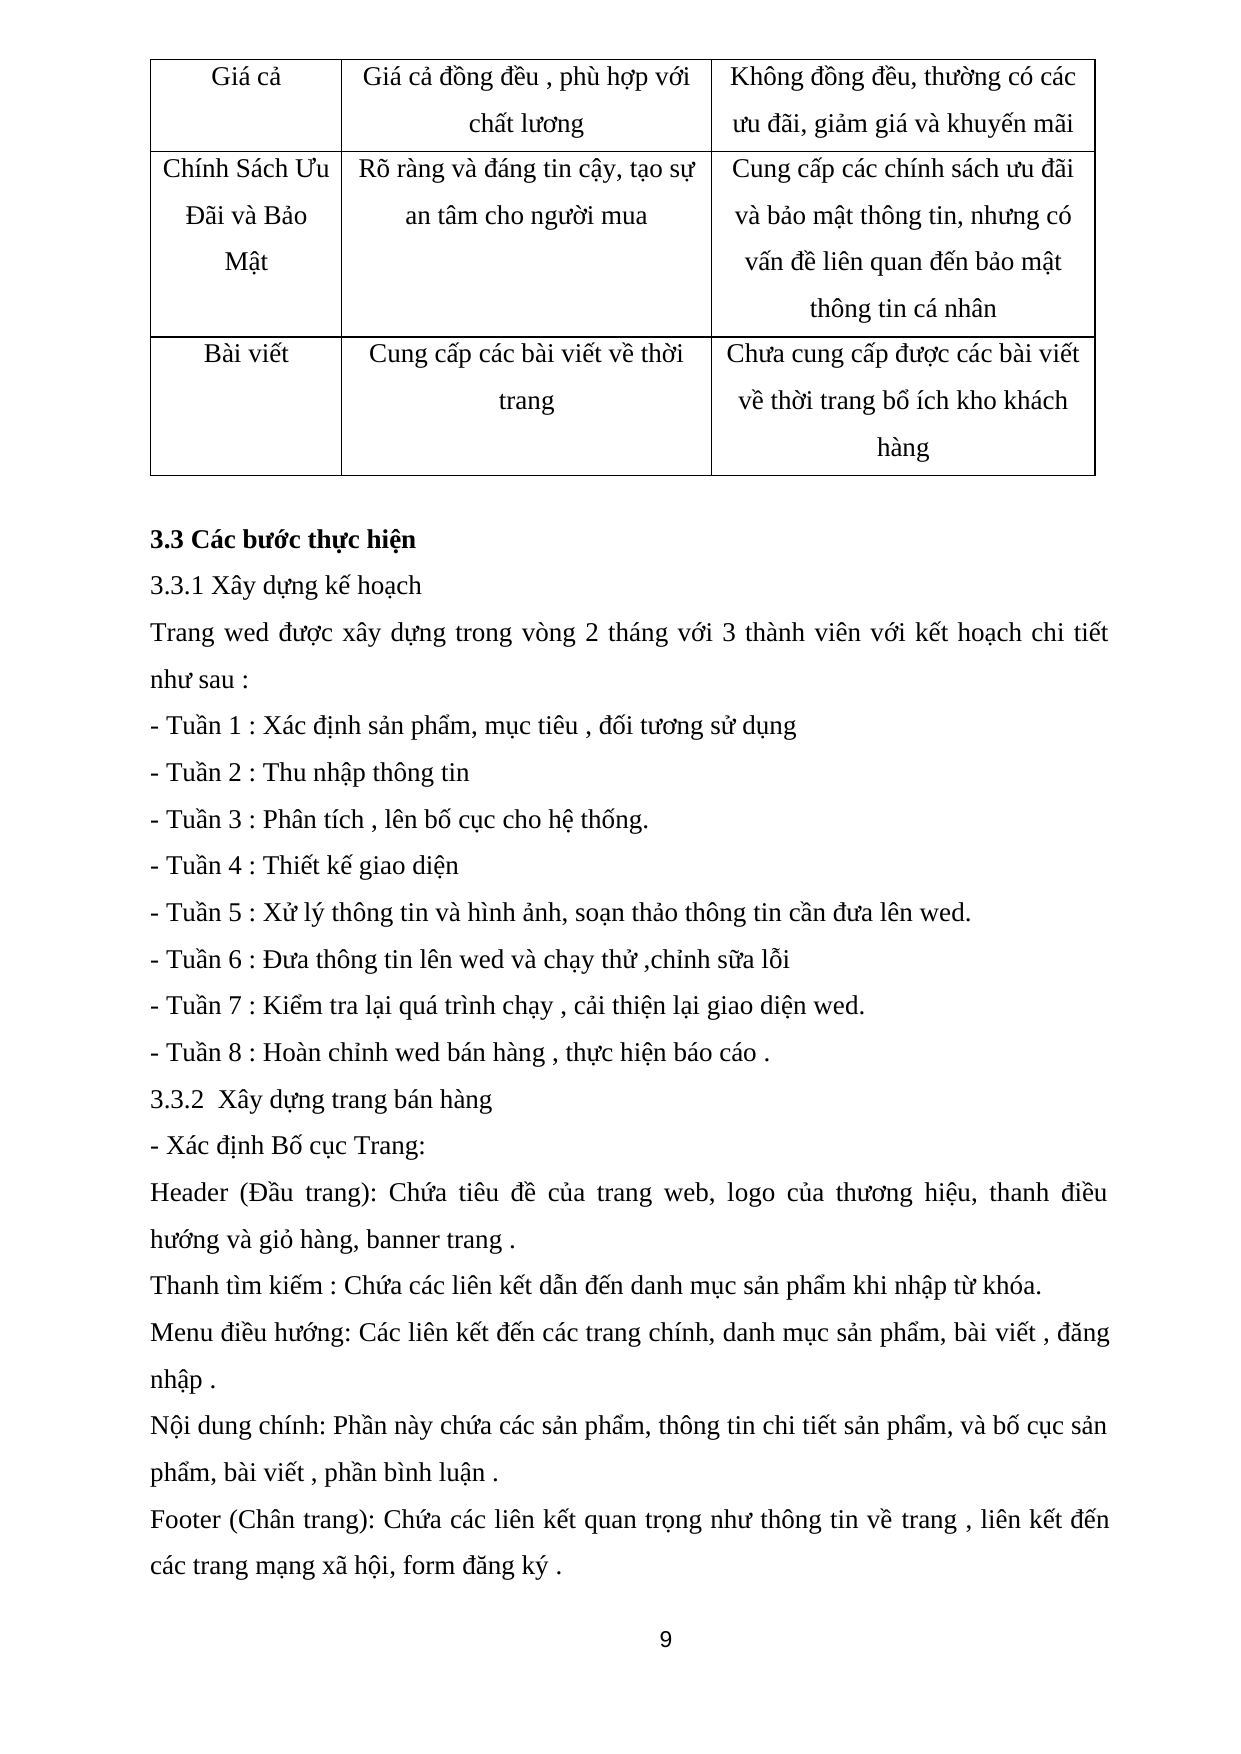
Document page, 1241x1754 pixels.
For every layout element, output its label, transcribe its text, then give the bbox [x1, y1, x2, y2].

table_cell Cung cấp các chính sách ưu đãi và bảo mật thông tin, nhưng có vấn đề liên quan đến bảo mật thông tin cá nhân [712, 152, 1094, 336]
text - Tuần 7 : Kiểm tra lại quá trình chạy , cải thiện lại giao diện wed. [150, 989, 1110, 1021]
text - Xác định Bố cục Trang: [150, 1129, 1110, 1161]
text - Tuần 8 : Hoàn chỉnh wed bán hàng , thực hiện báo cáo . [150, 1036, 1110, 1067]
table_cell Cung cấp các bài viết về thời trang [342, 338, 711, 475]
table_cell Giá cả [151, 60, 341, 151]
text Nội dung chính: Phần này chứa các sản phẩm, thông tin chi tiết sản phẩm, và bố cục sản phẩm, bài viết , phần bình luận . [150, 1409, 1110, 1487]
text - Tuần 1 : Xác định sản phẩm, mục tiêu , đối tương sử dụng [150, 709, 1110, 741]
text - Tuần 3 : Phân tích , lên bố cục cho hệ thống. [150, 803, 1110, 834]
table_cell Chính Sách Ưu Đãi và Bảo Mật [151, 152, 341, 336]
table_cell Giá cả đồng đều , phù hợp với chất lương [342, 60, 711, 151]
table_cell Rõ ràng và đáng tin cậy, tạo sự an tâm cho người mua [342, 152, 711, 336]
text - Tuần 4 : Thiết kế giao diện [150, 849, 1110, 881]
text Menu điều hướng: Các liên kết đến các trang chính, danh mục sản phẩm, bài viết , đăng nhập . [150, 1316, 1110, 1394]
text - Tuần 2 : Thu nhập thông tin [150, 756, 1110, 787]
text Trang wed được xây dựng trong vòng 2 tháng với 3 thành viên với kết hoạch chi tiết như sau : [150, 616, 1110, 694]
table_cell Không đồng đều, thường có các ưu đãi, giảm giá và khuyến mãi [712, 60, 1094, 151]
text Thanh tìm kiếm : Chứa các liên kết dẫn đến danh mục sản phẩm khi nhập từ khóa. [150, 1269, 1110, 1301]
text Footer (Chân trang): Chứa các liên kết quan trọng như thông tin về trang , liên kết đến các trang mạng xã hội, form đăng ký . [150, 1503, 1110, 1581]
table_cell Chưa cung cấp được các bài viết về thời trang bổ ích kho khách hàng [712, 338, 1094, 475]
text - Tuần 6 : Đưa thông tin lên wed và chạy thử ,chỉnh sữa lỗi [150, 943, 1110, 974]
subtitle 3.3 Các bước thực hiện [150, 523, 1181, 554]
table_cell Bài viết [151, 338, 341, 475]
text Header (Đầu trang): Chứa tiêu đề của trang web, logo của thương hiệu, thanh điều hướng và giỏ hàng, banner trang . [150, 1176, 1110, 1254]
text - Tuần 5 : Xử lý thông tin và hình ảnh, soạn thảo thông tin cần đưa lên wed. [150, 896, 1110, 927]
subtitle 3.3.1 Xây dựng kế hoạch [150, 569, 1110, 601]
subtitle 3.3.2 Xây dựng trang bán hàng [150, 1083, 1110, 1114]
